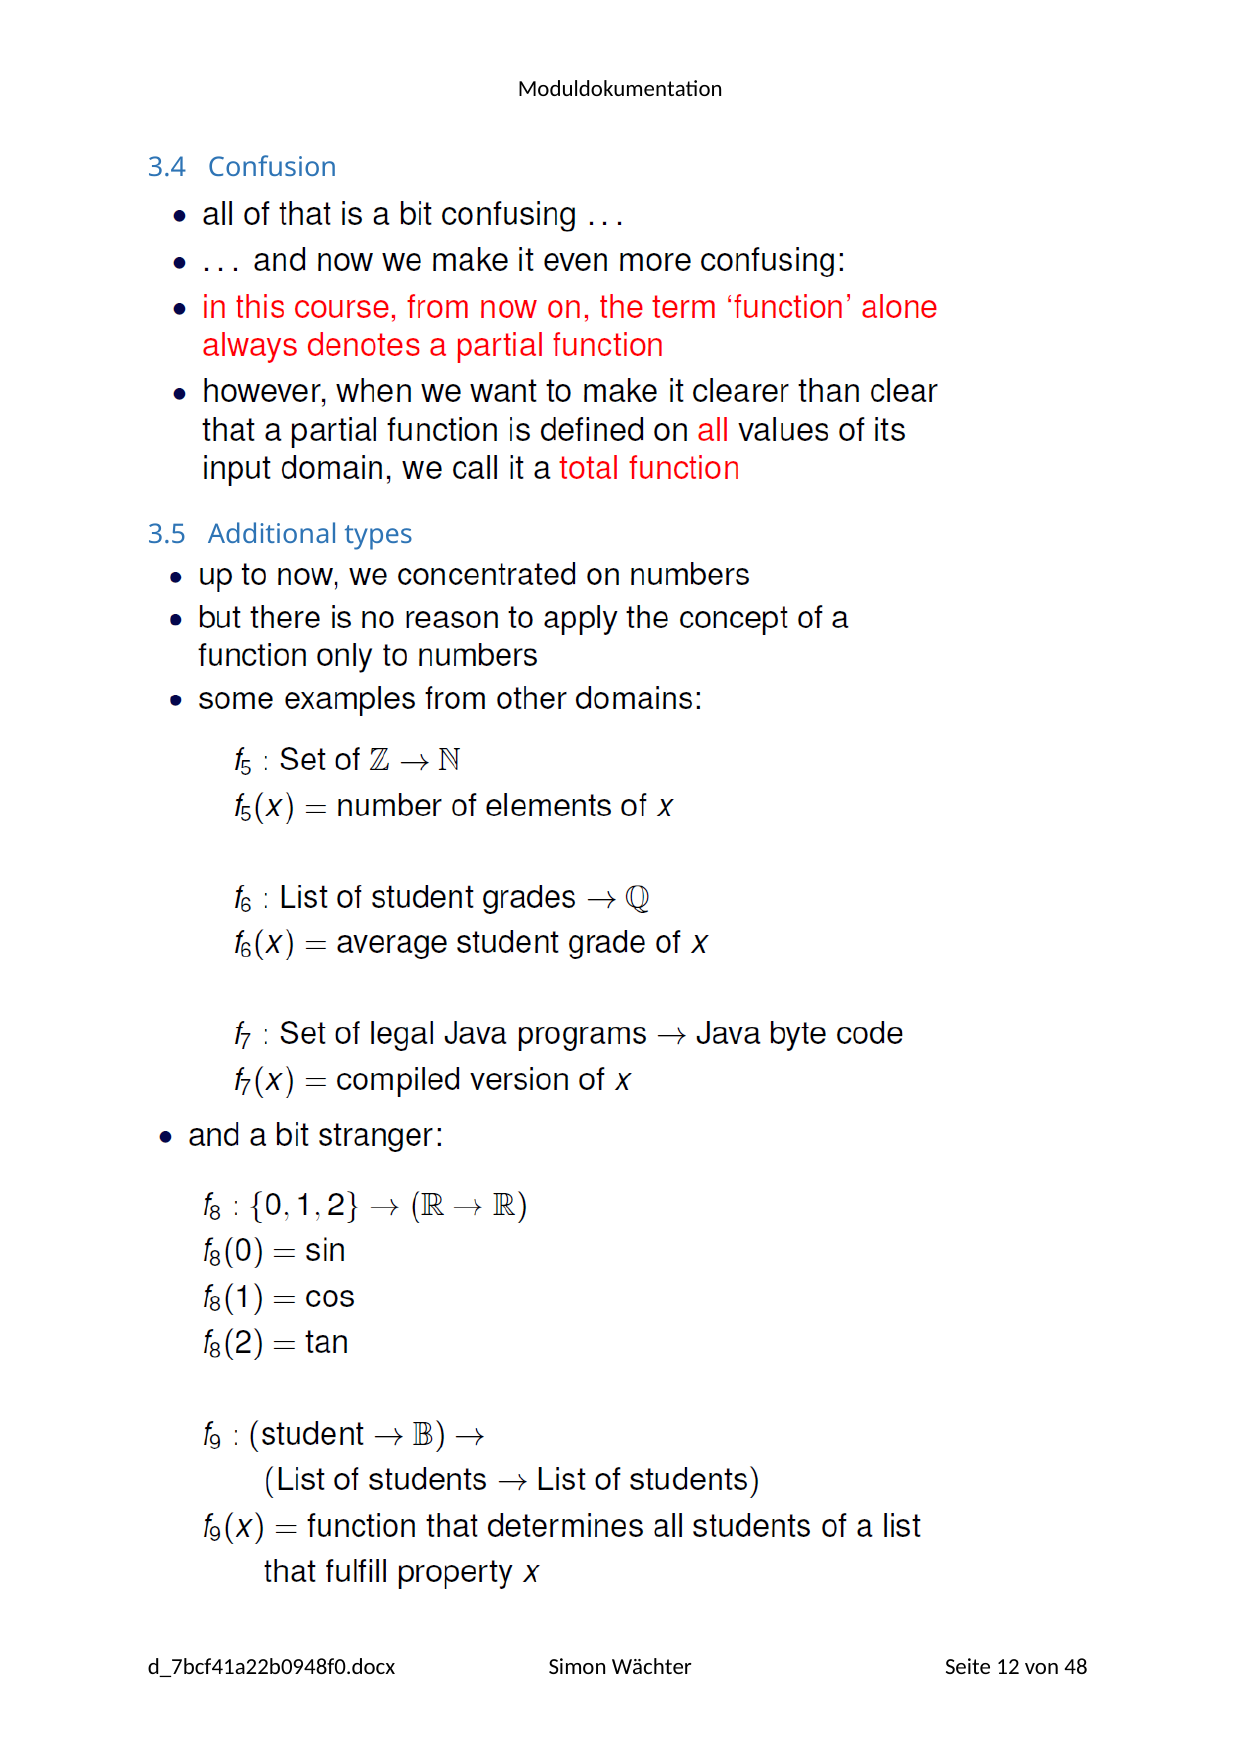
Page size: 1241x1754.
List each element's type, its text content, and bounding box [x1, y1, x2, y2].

picture [147, 1117, 954, 1598]
picture [147, 554, 950, 1099]
subtitle Additional types [148, 515, 1093, 552]
subtitle Confusion [148, 148, 1093, 184]
picture [147, 187, 964, 496]
